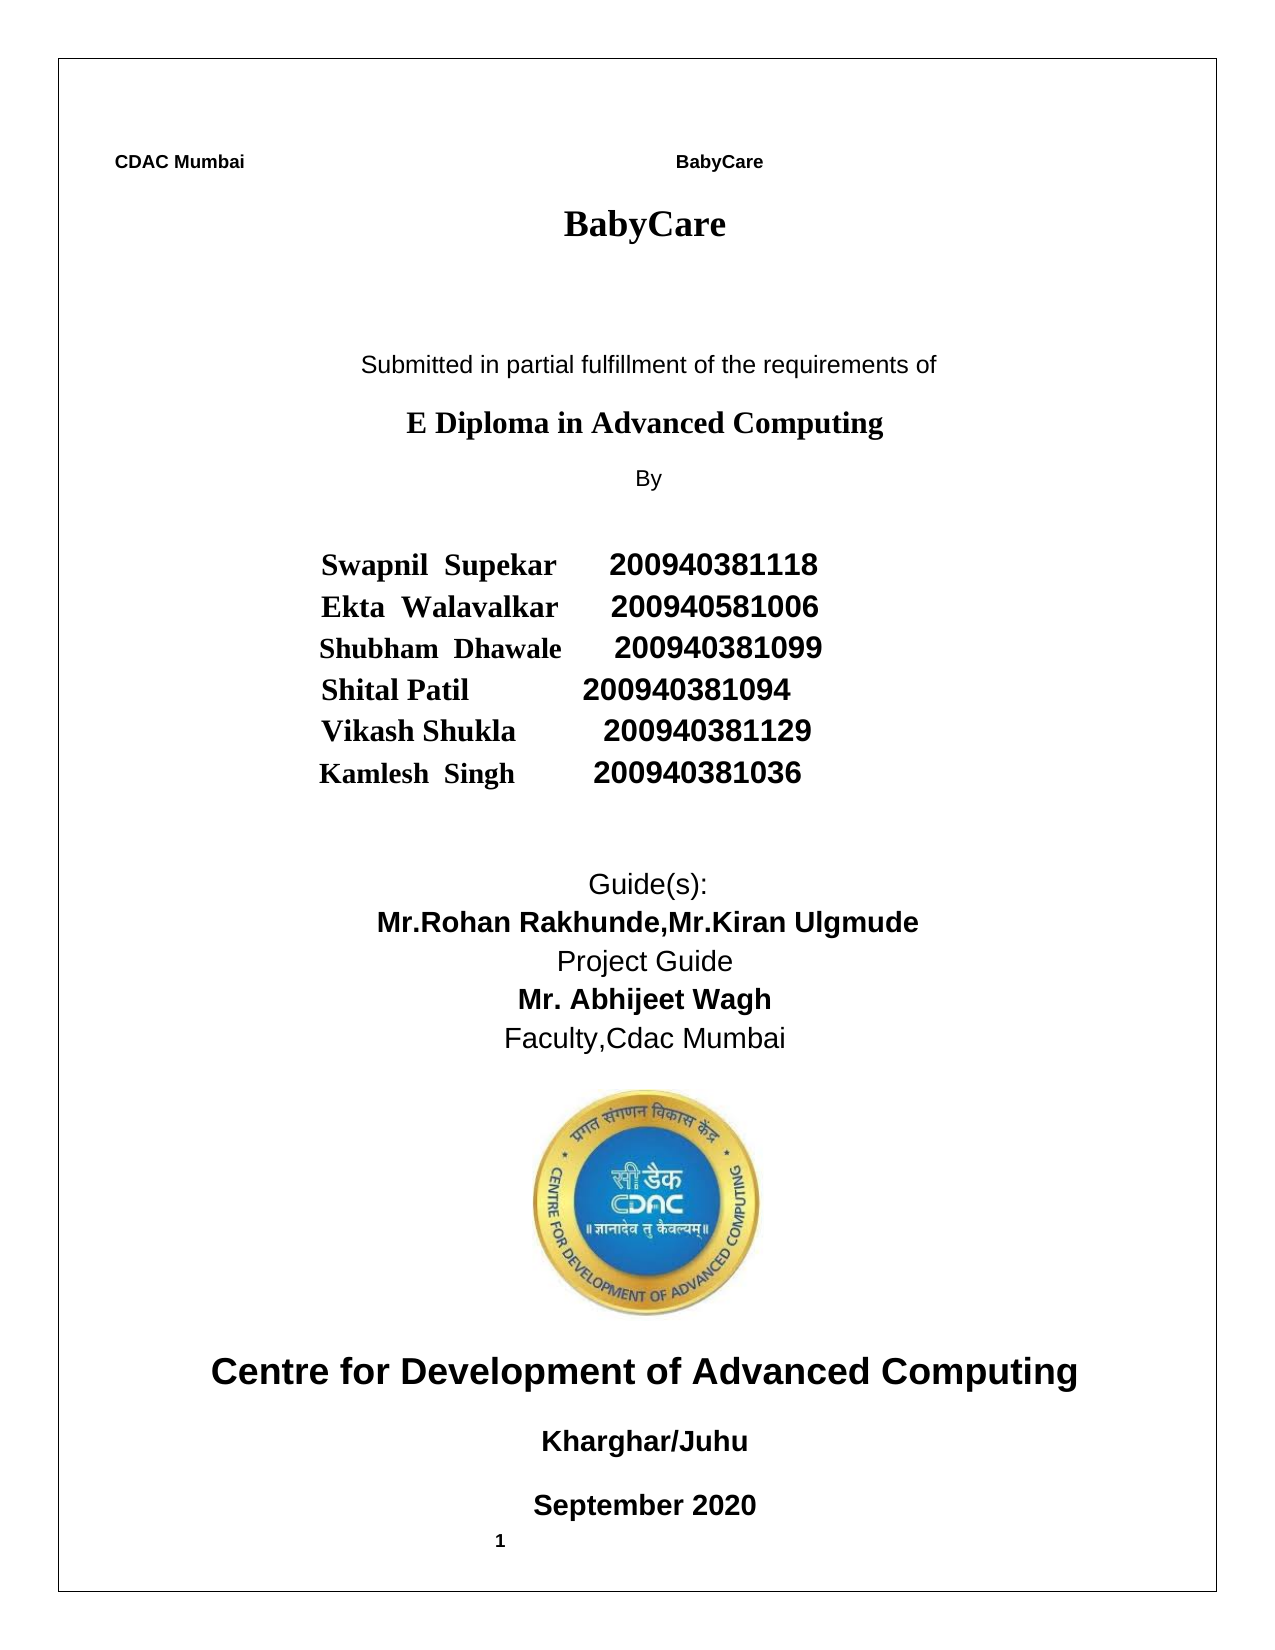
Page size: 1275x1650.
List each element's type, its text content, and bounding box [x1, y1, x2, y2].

text Guide(s): [321, 867, 969, 900]
picture [532, 1089, 764, 1321]
text Mr.Rohan Rakhunde,Mr.Kiran Ulgmude [321, 905, 969, 939]
text Faculty,Cdac Mumbai [321, 1021, 969, 1054]
text Shubham Dhawale 200940381099 [114, 629, 1175, 666]
text Swapnil Supekar 200940381118 [321, 546, 969, 583]
text By [114, 465, 1175, 491]
text Vikash Shukla 200940381129 [321, 712, 969, 748]
text Ekta Walavalkar 200940581006 [321, 588, 969, 624]
text E Diploma in Advanced Computing [114, 404, 1175, 440]
text Kharghar/Juhu [114, 1424, 1175, 1458]
text Shital Patil 200940381094 [321, 671, 969, 707]
text Centre for Development of Advanced Computing [114, 1349, 1175, 1393]
text Submitted in partial fulfillment of the requirements of [114, 350, 1175, 379]
text Kamlesh Singh 200940381036 [114, 754, 1175, 790]
text Mr. Abhijeet Wagh [321, 982, 969, 1016]
text September 2020 [114, 1488, 1175, 1521]
text BabyCare [114, 201, 1175, 244]
text Project Guide [321, 944, 969, 977]
